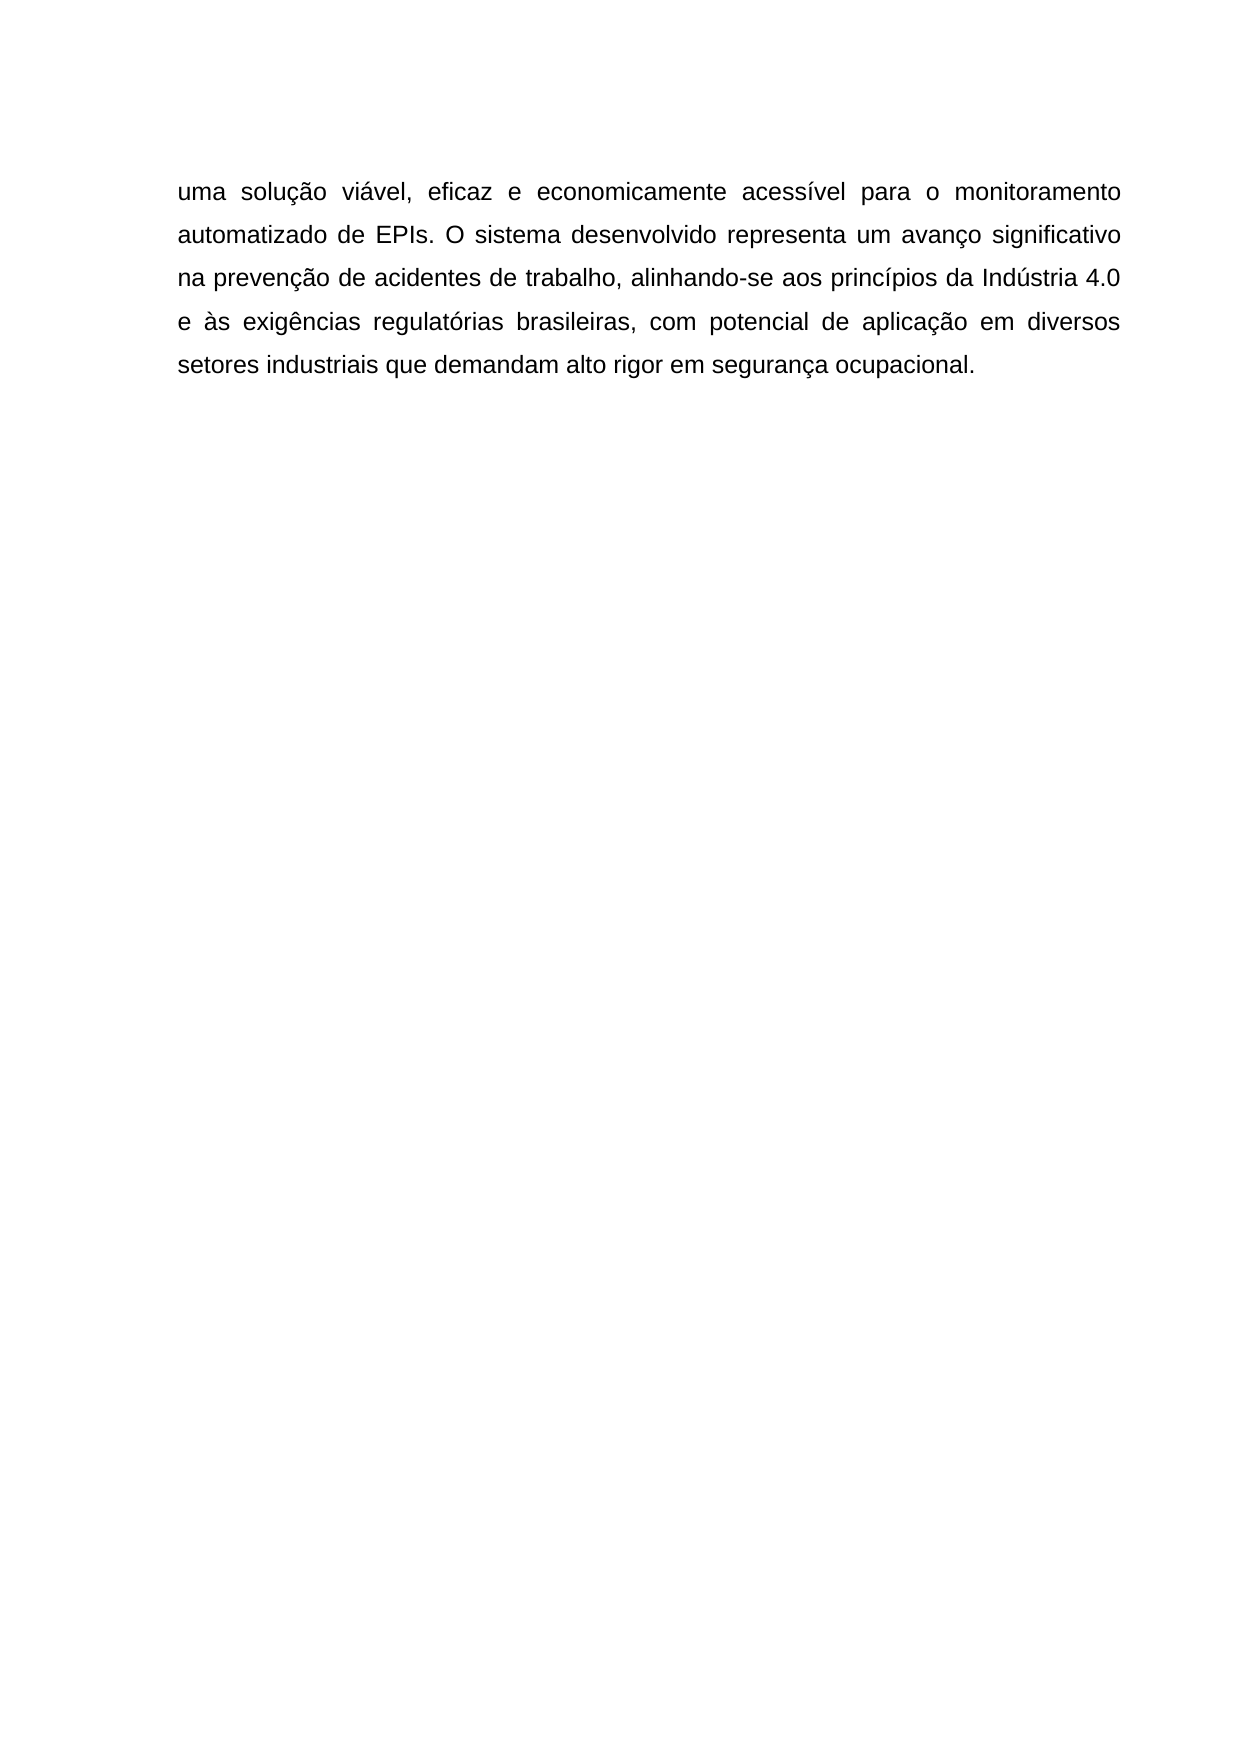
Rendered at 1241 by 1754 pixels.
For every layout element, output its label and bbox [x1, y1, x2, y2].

text [177, 177, 1122, 378]
